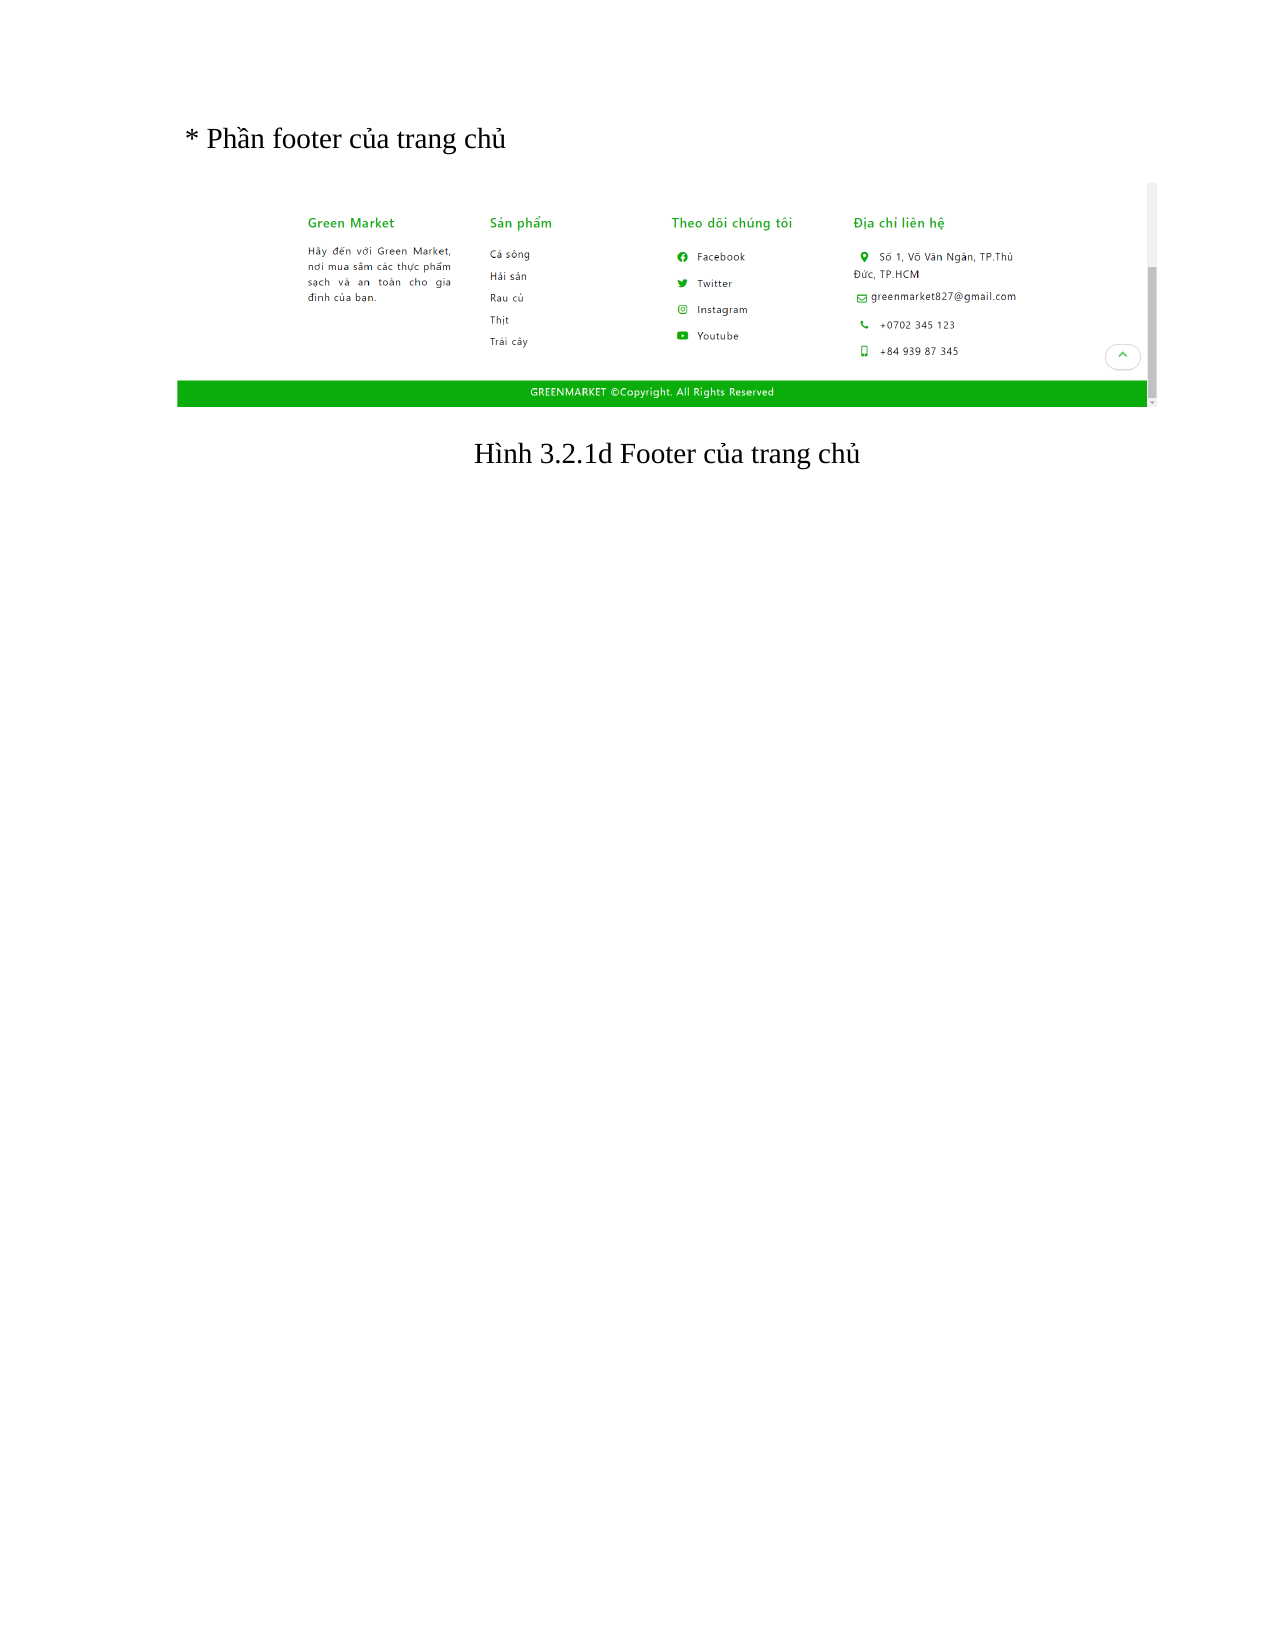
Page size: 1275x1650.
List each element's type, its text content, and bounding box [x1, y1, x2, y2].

subtitle * Phần footer của trang chủ [177, 121, 1157, 154]
text Hình 3.2.1d Footer của trang chủ [177, 436, 1157, 469]
picture [177, 183, 1157, 407]
